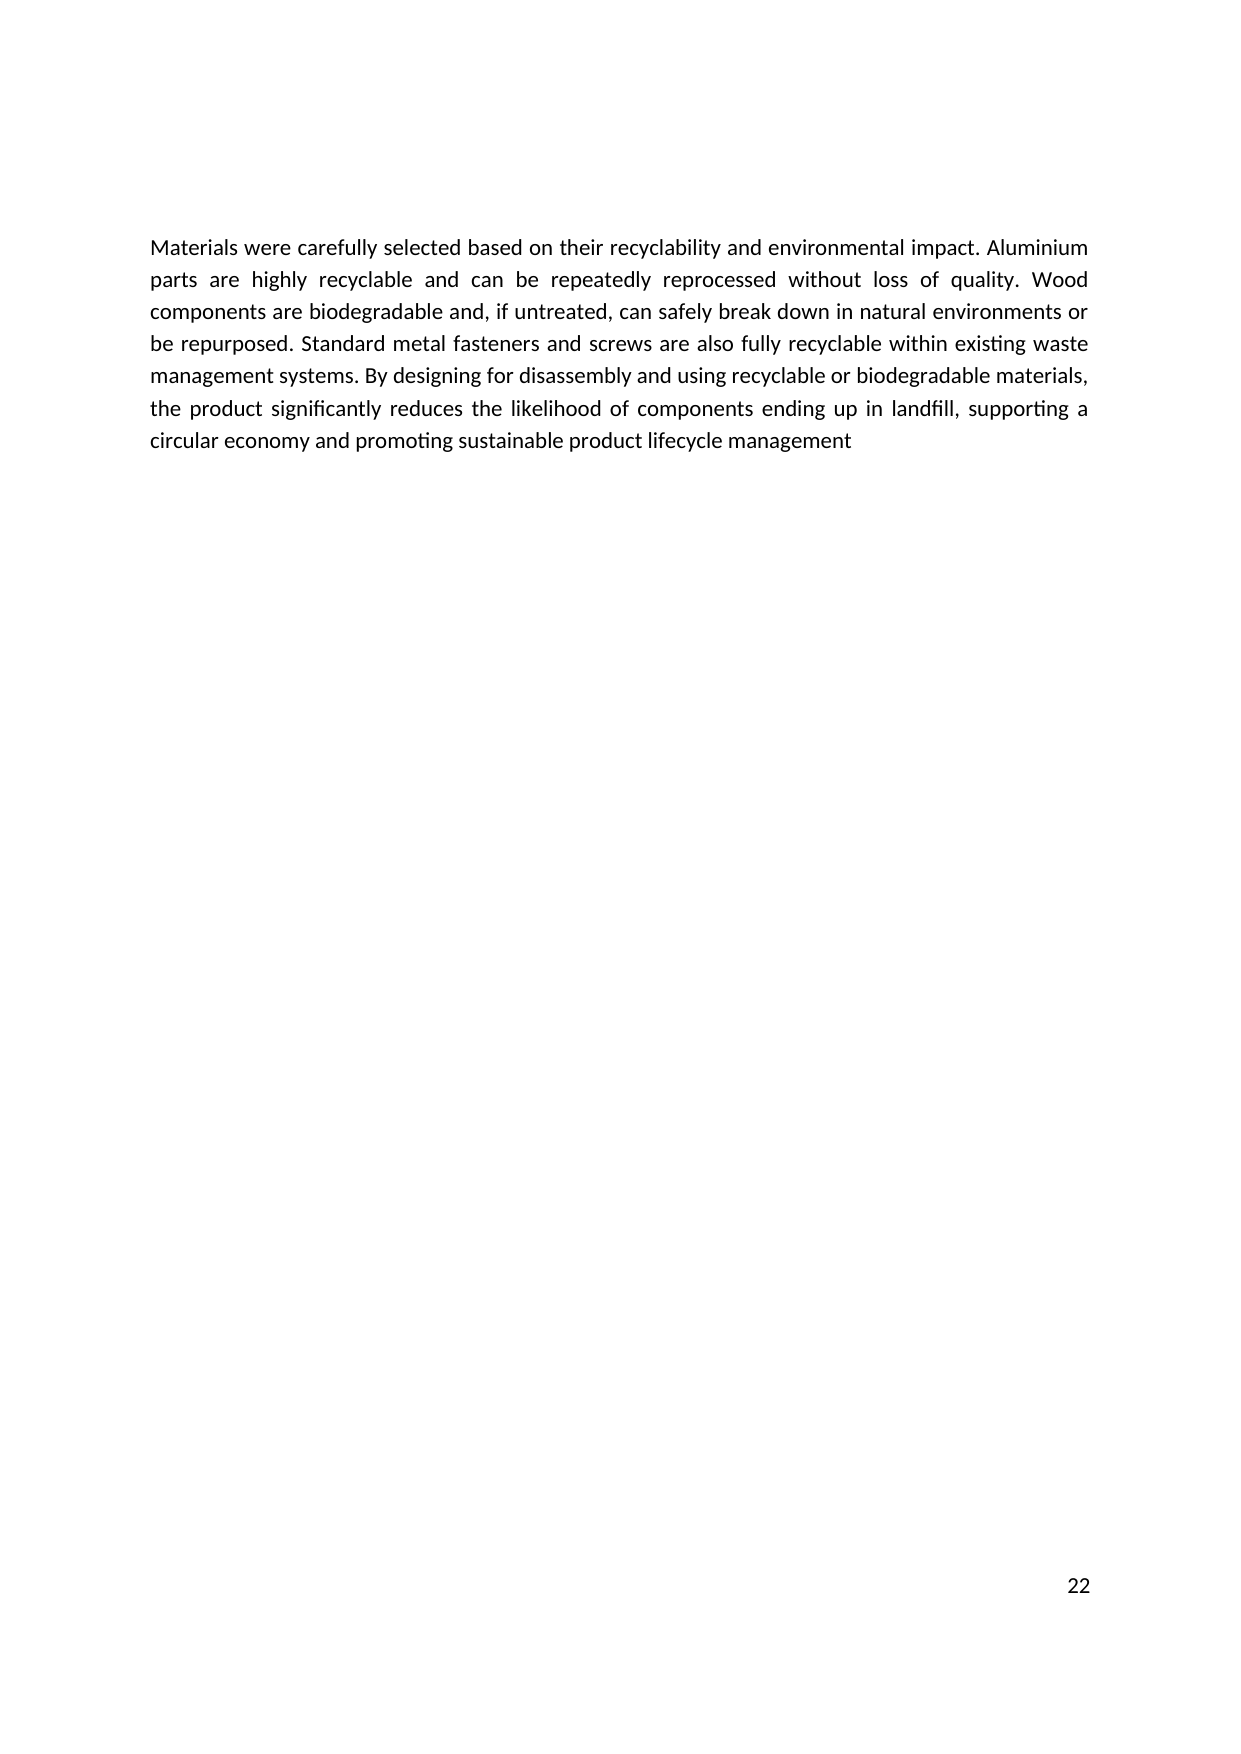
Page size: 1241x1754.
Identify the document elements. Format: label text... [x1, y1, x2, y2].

text Materials were carefully selected based on their recyclability and environmental impact. Aluminium parts are highly recyclable and can be repeatedly reprocessed without loss of quality. Wood components are biodegradable and, if untreated, can safely break down in natural environments or be repurposed. Standard metal fasteners and screws are also fully recyclable within existing waste management systems. By designing for disassembly and using recyclable or biodegradable materials, the product significantly reduces the likelihood of components ending up in landfill, supporting a circular economy and promoting sustainable product lifecycle management [150, 233, 1090, 454]
